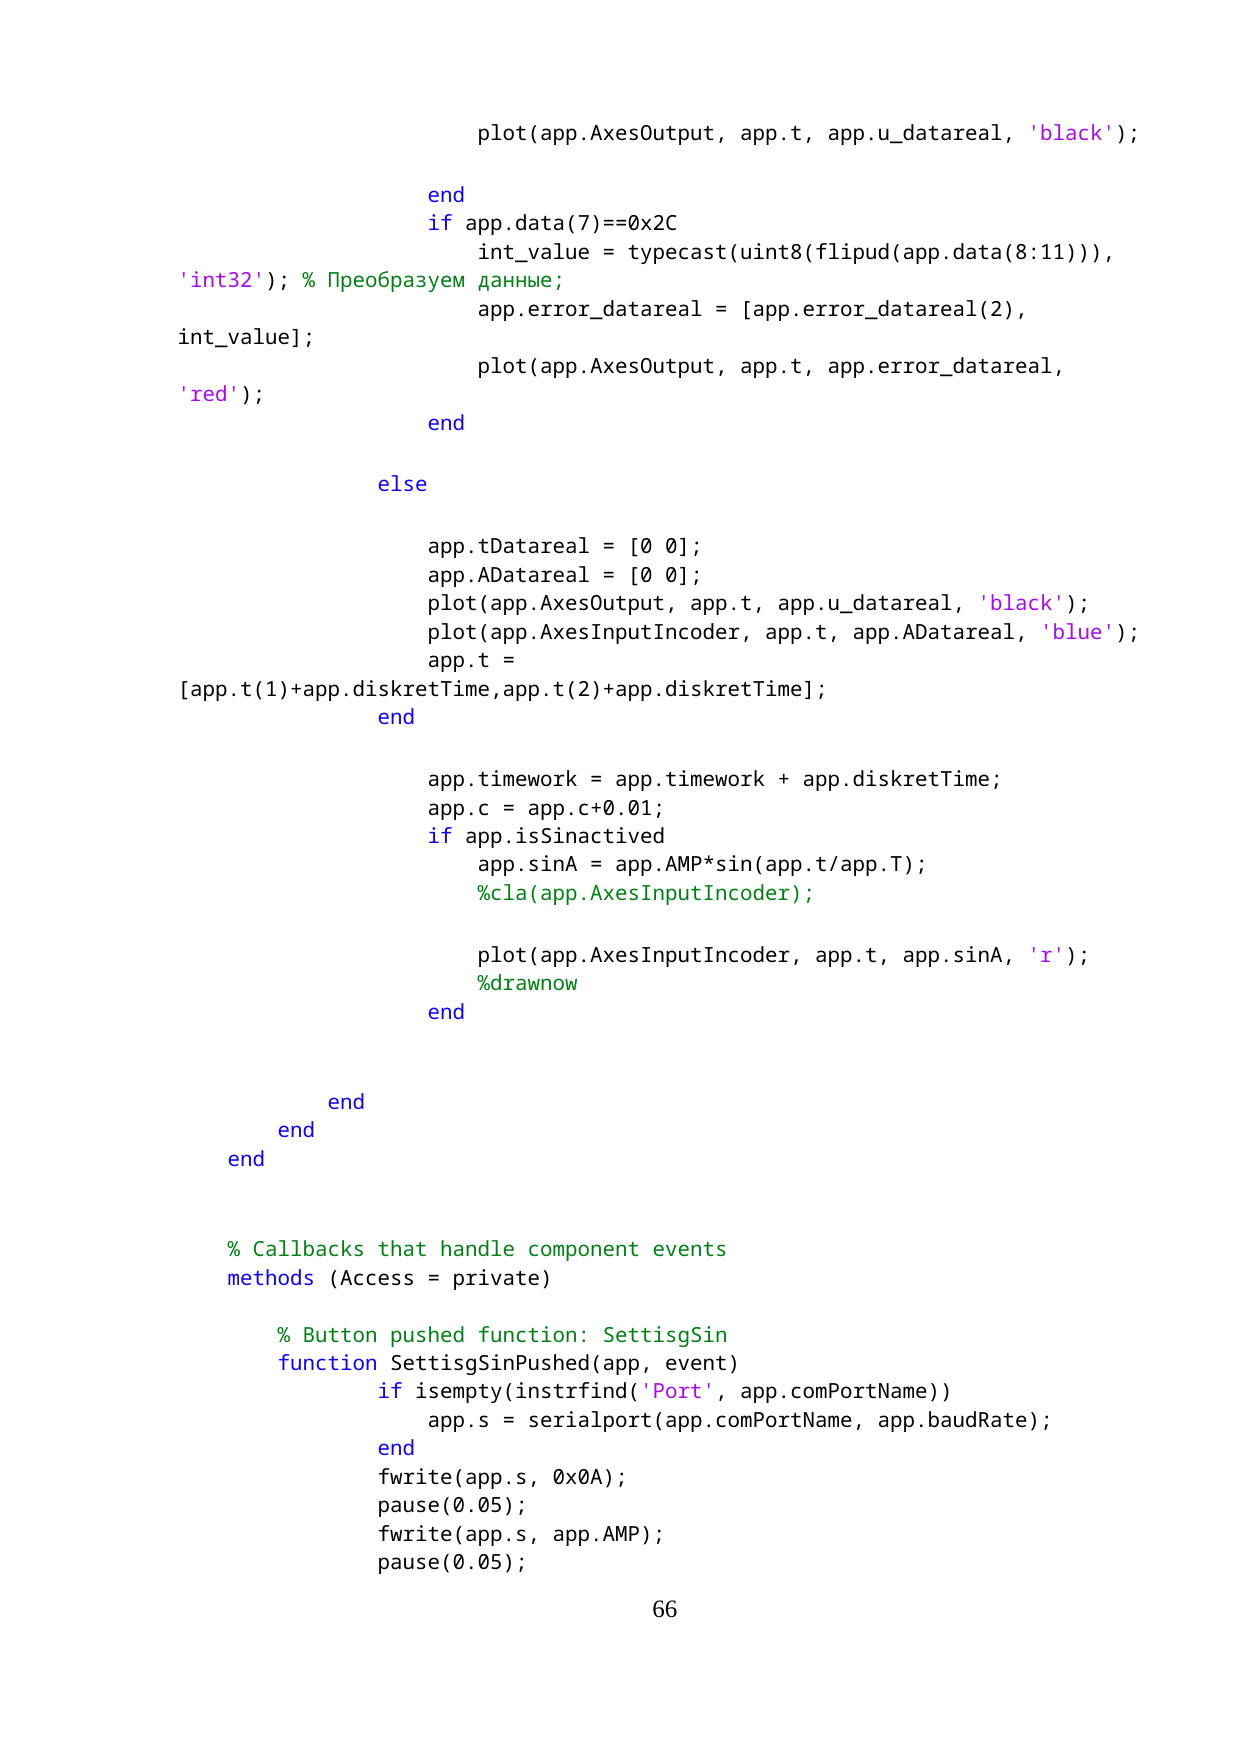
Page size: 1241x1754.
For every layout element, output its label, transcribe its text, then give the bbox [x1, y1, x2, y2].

text fwrite(app.s, app.AMP); [177, 1519, 1152, 1547]
text plot(app.AxesOutput, app.t, app.u_datareal, 'black'); [177, 588, 1152, 617]
text pause(0.05); [177, 1490, 1152, 1519]
text if isempty(instrfind('Port', app.comPortName)) [177, 1377, 1152, 1405]
text end [177, 1087, 1152, 1116]
text end [177, 1144, 1152, 1172]
text plot(app.AxesInputIncoder, app.t, app.ADatareal, 'blue'); [177, 617, 1152, 645]
text app.tDatareal = [0 0]; [177, 532, 1152, 560]
text app.error_datareal = [app.error_datareal(2), int_value]; [177, 294, 1152, 351]
text function SettisgSinPushed(app, event) [177, 1348, 1152, 1377]
text fwrite(app.s, 0x0A); [177, 1462, 1152, 1490]
text end [177, 997, 1152, 1025]
text % Callbacks that handle component events [177, 1234, 1152, 1263]
text else [177, 469, 1152, 498]
text %drawnow [177, 968, 1152, 997]
text methods (Access = private) [177, 1263, 1152, 1291]
text pause(0.05); [177, 1547, 1152, 1576]
text plot(app.AxesInputIncoder, app.t, app.sinA, 'r'); [177, 940, 1152, 968]
text end [177, 1116, 1152, 1144]
text if app.isSinactived [177, 821, 1152, 849]
text end [177, 180, 1152, 208]
text plot(app.AxesOutput, app.t, app.u_datareal, 'black'); [177, 118, 1152, 147]
text end [177, 408, 1152, 436]
text end [177, 702, 1152, 731]
text app.c = app.c+0.01; [177, 793, 1152, 821]
text app.timework = app.timework + app.diskretTime; [177, 764, 1152, 793]
text app.s = serialport(app.comPortName, app.baudRate); [177, 1405, 1152, 1433]
text int_value = typecast(uint8(flipud(app.data(8:11))), 'int32'); % Преобразуем данные; [177, 237, 1152, 294]
text % Button pushed function: SettisgSin [177, 1320, 1152, 1348]
text app.ADatareal = [0 0]; [177, 560, 1152, 588]
text app.sinA = app.AMP*sin(app.t/app.T); [177, 849, 1152, 878]
text if app.data(7)==0x2C [177, 208, 1152, 237]
text end [177, 1433, 1152, 1462]
text plot(app.AxesOutput, app.t, app.error_datareal, 'red'); [177, 351, 1152, 408]
text app.t = [app.t(1)+app.diskretTime,app.t(2)+app.diskretTime]; [177, 645, 1152, 702]
text %cla(app.AxesInputIncoder); [177, 878, 1152, 906]
